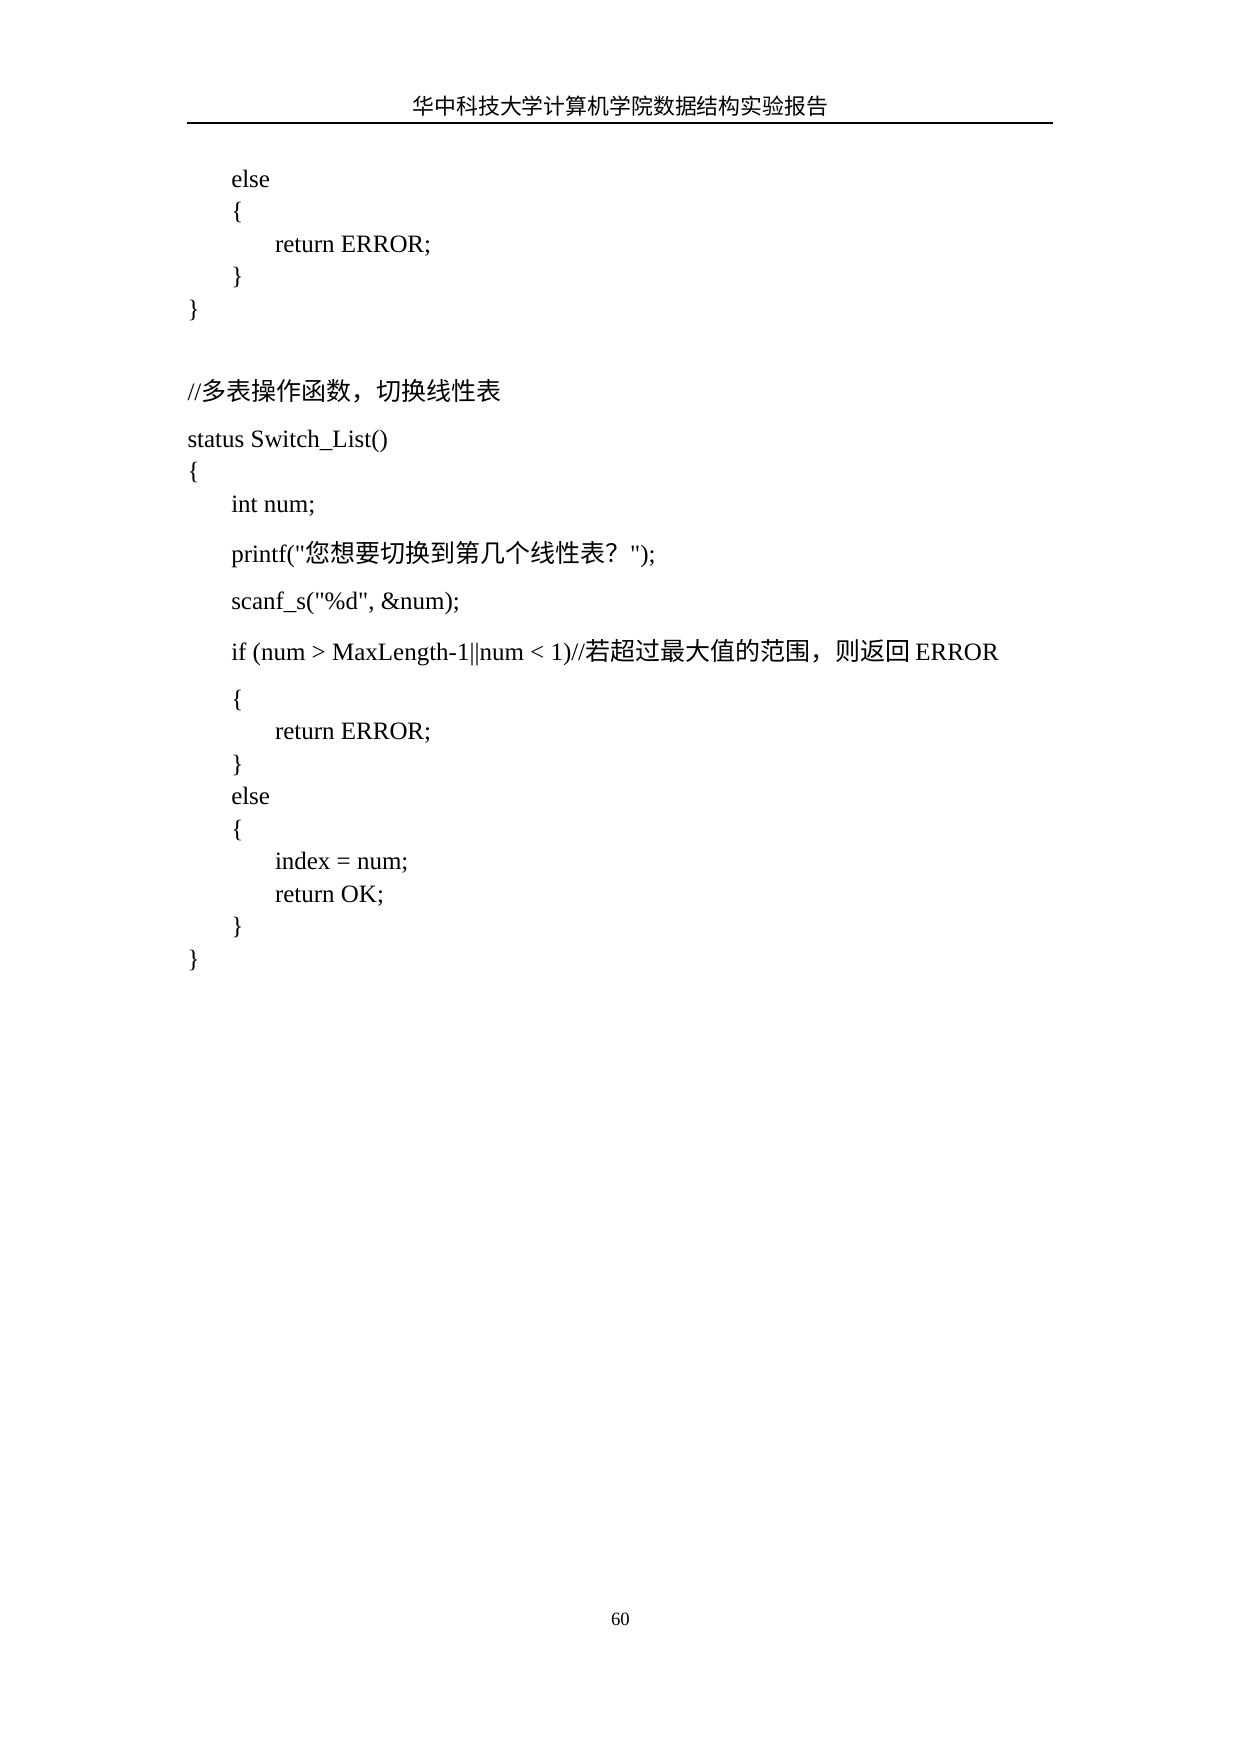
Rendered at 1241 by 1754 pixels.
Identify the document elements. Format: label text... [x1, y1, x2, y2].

text return ERROR; [187, 714, 1053, 747]
text else [187, 779, 1053, 812]
text index = num; [187, 844, 1053, 877]
text } [187, 942, 1053, 974]
text } [187, 292, 1053, 324]
text } [187, 909, 1053, 942]
text } [187, 259, 1053, 292]
text int num; [187, 487, 1053, 519]
text if (num > MaxLength-1||num < 1)//若超过最大值的范围，则返回ERROR [187, 617, 1053, 682]
text return ERROR; [187, 227, 1053, 259]
text //多表操作函数，切换线性表 [187, 357, 1053, 422]
text else [187, 162, 1053, 194]
text } [187, 747, 1053, 779]
text status Switch_List() [187, 422, 1053, 454]
text { [187, 812, 1053, 844]
text { [187, 454, 1053, 487]
text scanf_s("%d", &num); [187, 584, 1053, 617]
text { [187, 194, 1053, 227]
text return OK; [187, 877, 1053, 909]
text printf("您想要切换到第几个线性表？"); [187, 519, 1053, 584]
text { [187, 682, 1053, 714]
